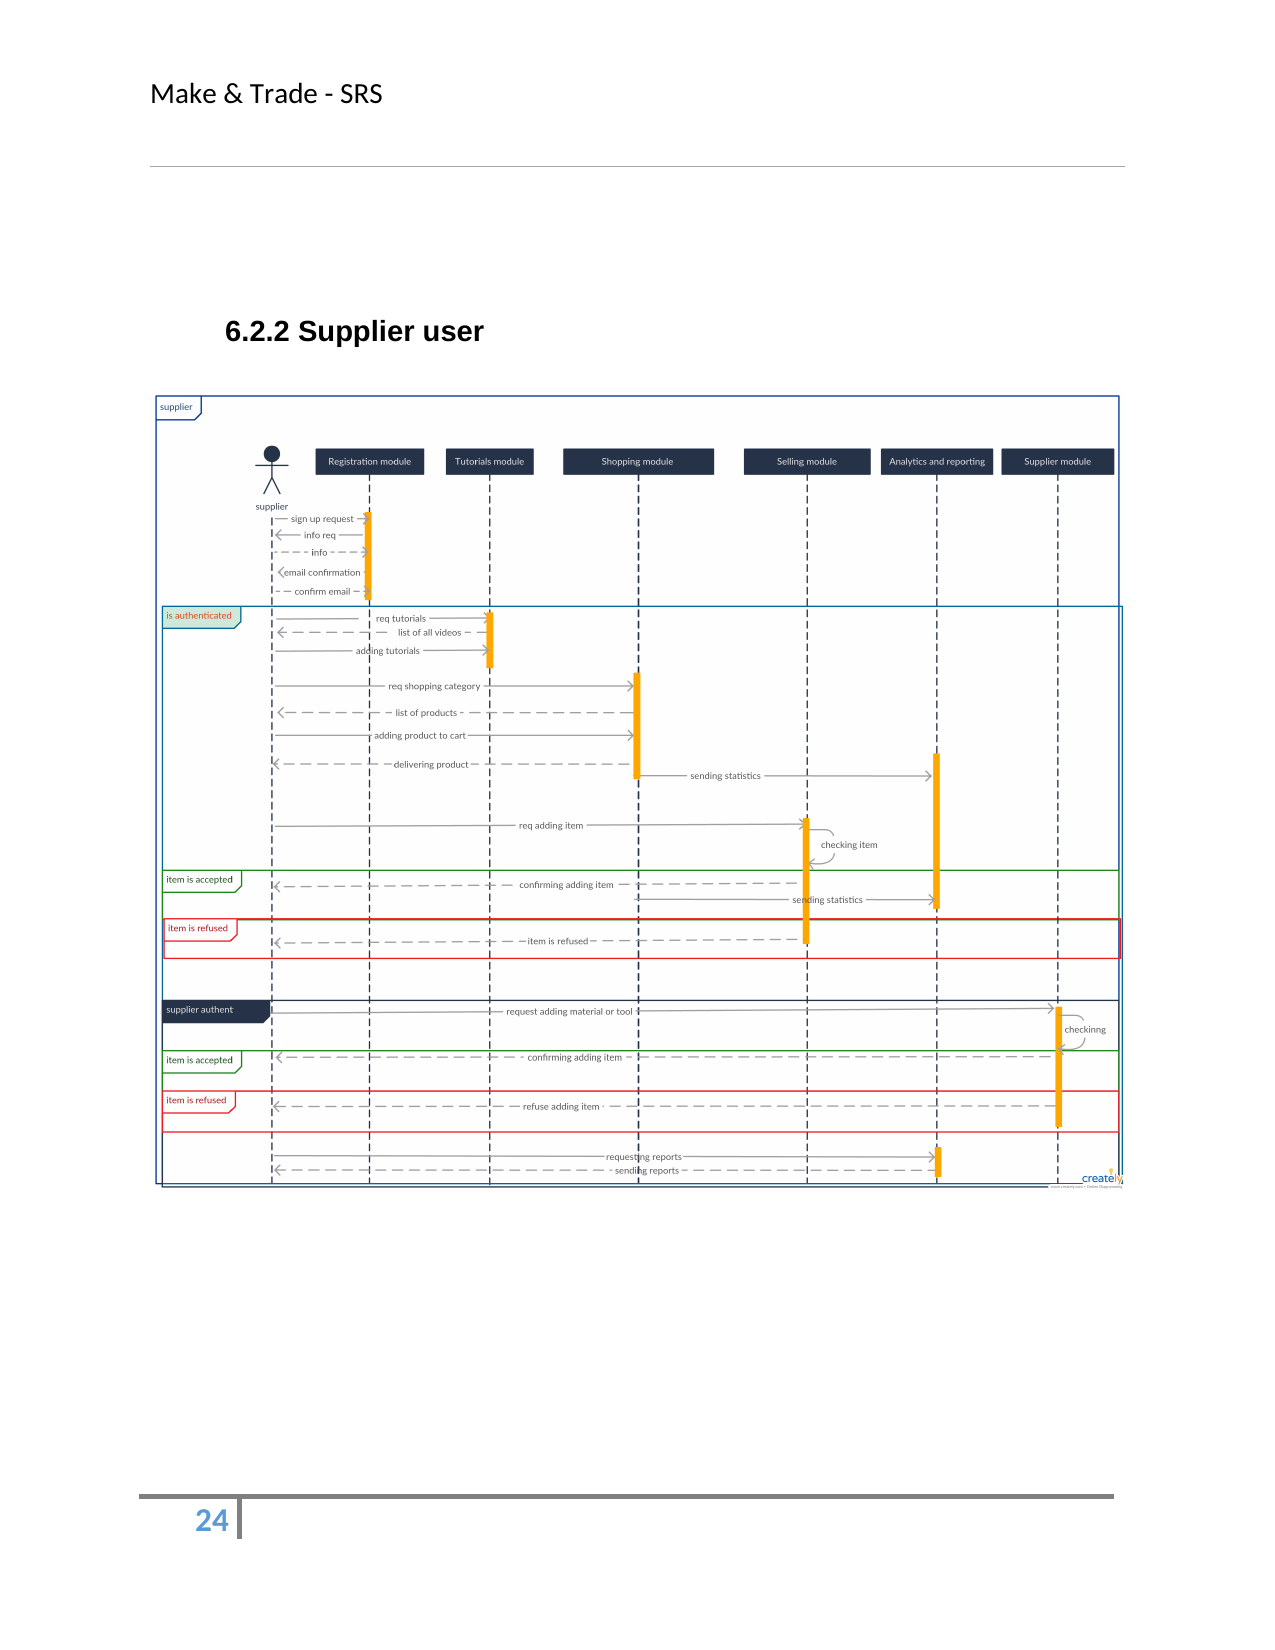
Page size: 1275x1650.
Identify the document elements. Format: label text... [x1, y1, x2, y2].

subtitle 6.2.2 Supplier user [225, 314, 1125, 348]
picture [150, 390, 1127, 1192]
